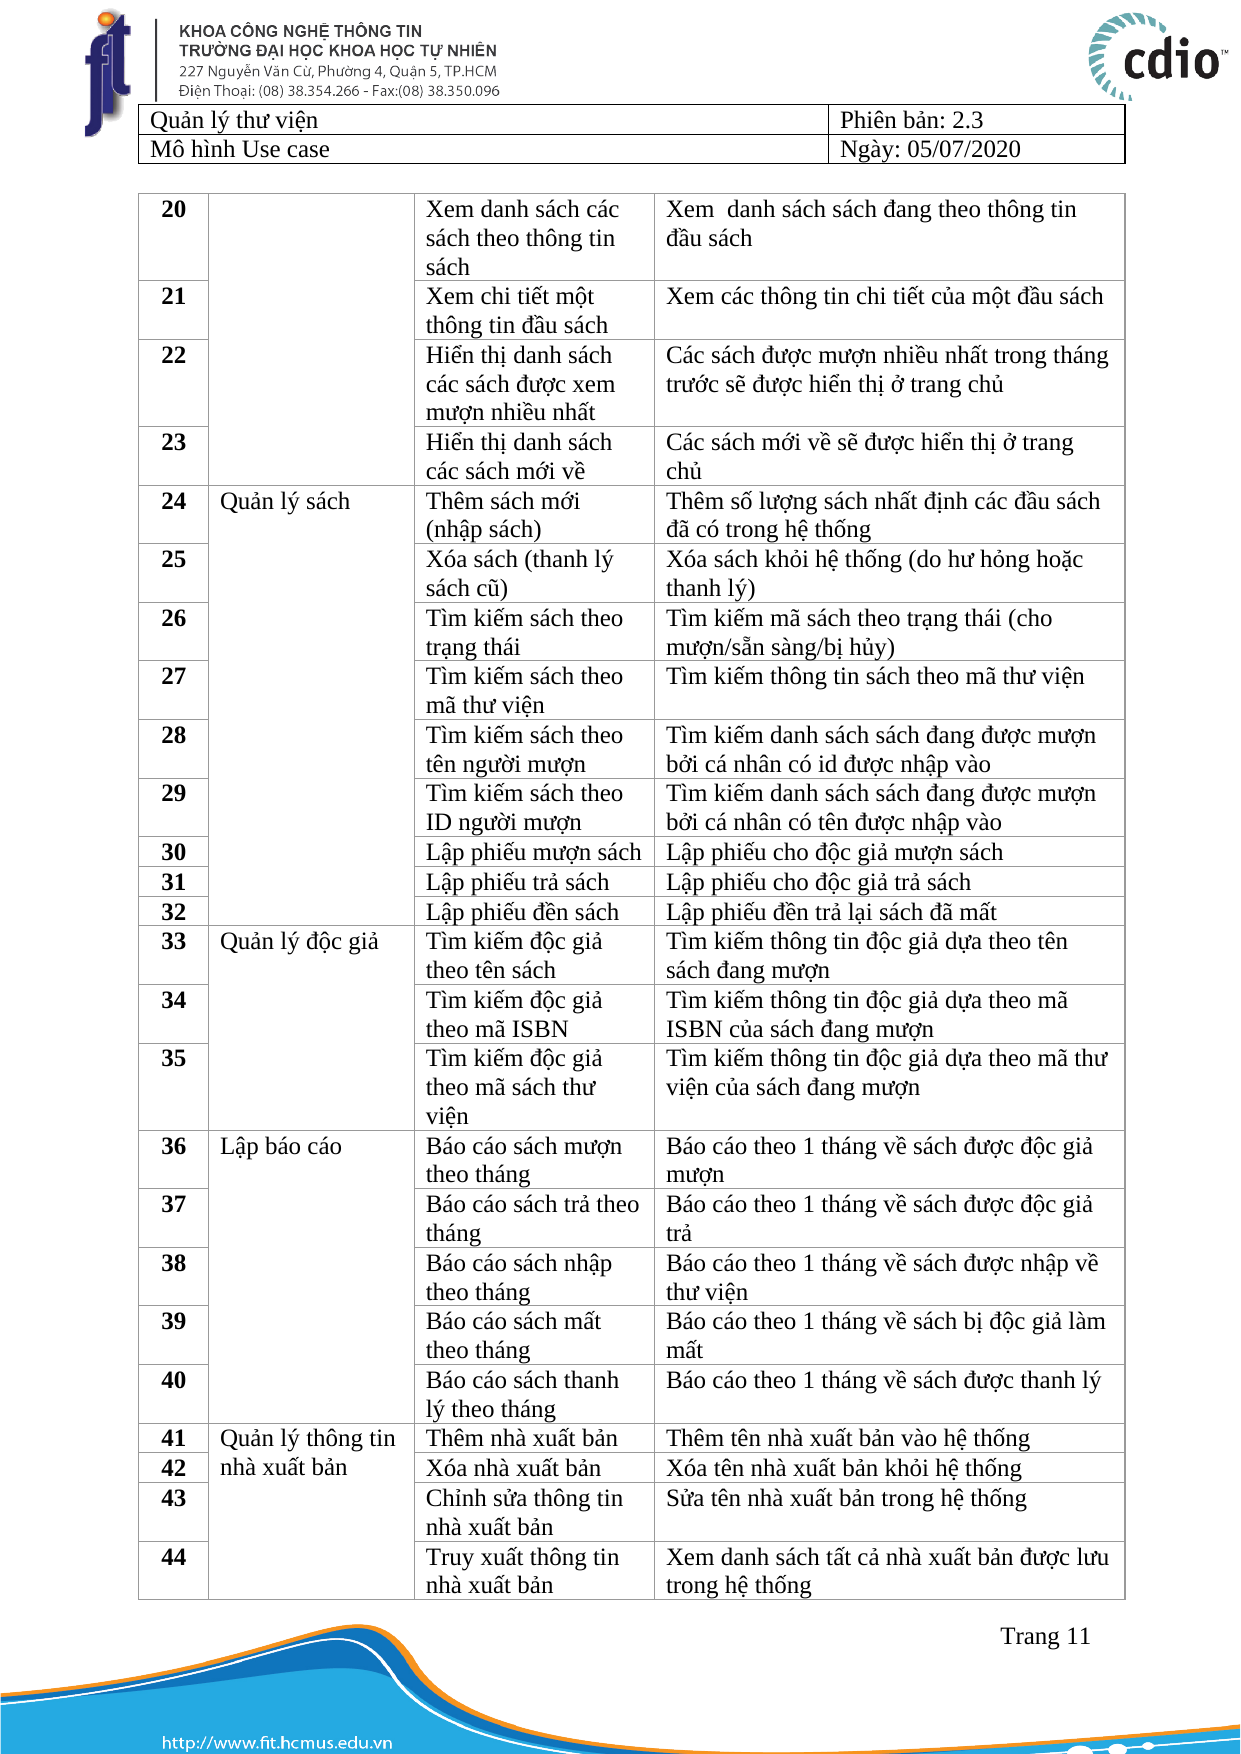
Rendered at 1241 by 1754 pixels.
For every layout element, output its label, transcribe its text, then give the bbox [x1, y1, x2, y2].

table_cell Xóa tên nhà xuất bản khỏi hệ thống [655, 1453, 1124, 1482]
table_cell Báo cáo sách trả theo tháng [415, 1189, 654, 1247]
table_cell 33 [139, 926, 208, 984]
table_cell Quản lý độc giả [209, 926, 414, 1130]
table_cell Xem danh sách các sách theo thông tin sách [415, 194, 654, 280]
table_cell Tìm kiếm sách theo tên người mượn [415, 720, 654, 777]
table_cell 27 [139, 661, 208, 719]
table_cell 21 [139, 281, 208, 339]
table_cell Lập phiếu mượn sách [415, 837, 654, 866]
table_cell 25 [139, 544, 208, 602]
table_cell 28 [139, 720, 208, 777]
table_cell Tìm kiếm thông tin độc giả dựa theo mã thư viện của sách đang mượn [655, 1044, 1124, 1130]
table_cell 20 [139, 194, 208, 280]
table_cell Tìm kiếm độc giả theo mã sách thư viện [415, 1044, 654, 1130]
table_cell Tìm kiếm độc giả theo mã ISBN [415, 985, 654, 1042]
table_cell Tìm kiếm thông tin độc giả dựa theo mã ISBN của sách đang mượn [655, 985, 1124, 1042]
table_cell Tìm kiếm sách theo trạng thái [415, 603, 654, 660]
table_cell 35 [139, 1044, 208, 1130]
table_cell 34 [139, 985, 208, 1042]
table_cell 39 [139, 1306, 208, 1364]
table_cell Báo cáo sách mất theo tháng [415, 1306, 654, 1364]
table_cell Sửa tên nhà xuất bản trong hệ thống [655, 1483, 1124, 1541]
table_cell Báo cáo theo 1 tháng về sách được độc giả mượn [655, 1131, 1124, 1188]
table_cell Báo cáo theo 1 tháng về sách được nhập về thư viện [655, 1248, 1124, 1305]
table_cell 41 [139, 1424, 208, 1452]
table_cell Tìm kiếm thông tin độc giả dựa theo tên sách đang mượn [655, 926, 1124, 984]
table_cell Tìm kiếm sách theo ID người mượn [415, 779, 654, 836]
table_cell Các sách được mượn nhiều nhất trong tháng trước sẽ được hiển thị ở trang chủ [655, 340, 1124, 426]
table_cell Xóa nhà xuất bản [415, 1453, 654, 1482]
table_cell Xem danh sách tất cả nhà xuất bản được lưu trong hệ thống [655, 1542, 1124, 1599]
table_cell Báo cáo sách mượn theo tháng [415, 1131, 654, 1188]
table_cell Xem các thông tin chi tiết của một đầu sách [655, 281, 1124, 339]
table_cell Hiển thị danh sách các sách được xem mượn nhiều nhất [415, 340, 654, 426]
table_cell Thêm tên nhà xuất bản vào hệ thống [655, 1424, 1124, 1452]
table_cell 32 [139, 897, 208, 925]
table_cell Quản lý sách [209, 486, 414, 925]
table_cell Lập phiếu trả sách [415, 867, 654, 896]
table_cell Tìm kiếm danh sách sách đang được mượn bởi cá nhân có id được nhập vào [655, 720, 1124, 777]
table_cell Quản lý thông tin nhà xuất bản [209, 1424, 414, 1599]
table_cell Thêm nhà xuất bản [415, 1424, 654, 1452]
table_cell 22 [139, 340, 208, 426]
picture [829, 135, 1124, 161]
picture [139, 105, 828, 134]
picture [829, 105, 1124, 134]
table_cell Tìm kiếm thông tin sách theo mã thư viện [655, 661, 1124, 719]
table_cell 37 [139, 1189, 208, 1247]
table_cell 26 [139, 603, 208, 660]
table_cell Thêm sách mới (nhập sách) [415, 486, 654, 543]
table_cell Tìm kiếm danh sách sách đang được mượn bởi cá nhân có tên được nhập vào [655, 779, 1124, 836]
table_cell 43 [139, 1483, 208, 1541]
table_cell 23 [139, 427, 208, 485]
table_cell Tìm kiếm mã sách theo trạng thái (cho mượn/sẵn sàng/bị hủy) [655, 603, 1124, 660]
table_cell 38 [139, 1248, 208, 1305]
table_cell Xem danh sách sách đang theo thông tin đầu sách [655, 194, 1124, 280]
table_cell Tìm kiếm độc giả theo tên sách [415, 926, 654, 984]
table_cell Truy xuất thông tin nhà xuất bản [415, 1542, 654, 1599]
table_cell Báo cáo theo 1 tháng về sách được thanh lý [655, 1365, 1124, 1422]
table_cell Chỉnh sửa thông tin nhà xuất bản [415, 1483, 654, 1541]
table_cell Báo cáo theo 1 tháng về sách được độc giả trả [655, 1189, 1124, 1247]
table_cell Báo cáo sách thanh lý theo tháng [415, 1365, 654, 1422]
table_cell 42 [139, 1453, 208, 1482]
table_cell Hiển thị danh sách các sách mới về [415, 427, 654, 485]
table_cell 36 [139, 1131, 208, 1188]
table_cell 24 [139, 486, 208, 543]
picture [139, 135, 828, 161]
table_cell Xóa sách khỏi hệ thống (do hư hỏng hoặc thanh lý) [655, 544, 1124, 602]
table_cell Xem chi tiết một thông tin đầu sách [415, 281, 654, 339]
table_cell 29 [139, 779, 208, 836]
table_cell Lập phiếu đền trả lại sách đã mất [655, 897, 1124, 925]
table_cell 44 [139, 1542, 208, 1599]
table_cell Báo cáo sách nhập theo tháng [415, 1248, 654, 1305]
table_cell 30 [139, 837, 208, 866]
table_cell Lập báo cáo [209, 1131, 414, 1422]
table_cell Báo cáo theo 1 tháng về sách bị độc giả làm mất [655, 1306, 1124, 1364]
table_cell Tìm kiếm sách theo mã thư viện [415, 661, 654, 719]
picture [61, 1, 1241, 161]
table_cell 31 [139, 867, 208, 896]
table_cell 40 [139, 1365, 208, 1422]
table_cell Lập phiếu cho độc giả trả sách [655, 867, 1124, 896]
table_cell Xóa sách (thanh lý sách cũ) [415, 544, 654, 602]
picture [0, 1621, 1241, 1754]
table_cell Lập phiếu cho độc giả mượn sách [655, 837, 1124, 866]
table_cell Thêm số lượng sách nhất định các đầu sách đã có trong hệ thống [655, 486, 1124, 543]
table_cell Lập phiếu đền sách [415, 897, 654, 925]
table_cell Các sách mới về sẽ được hiển thị ở trang chủ [655, 427, 1124, 485]
